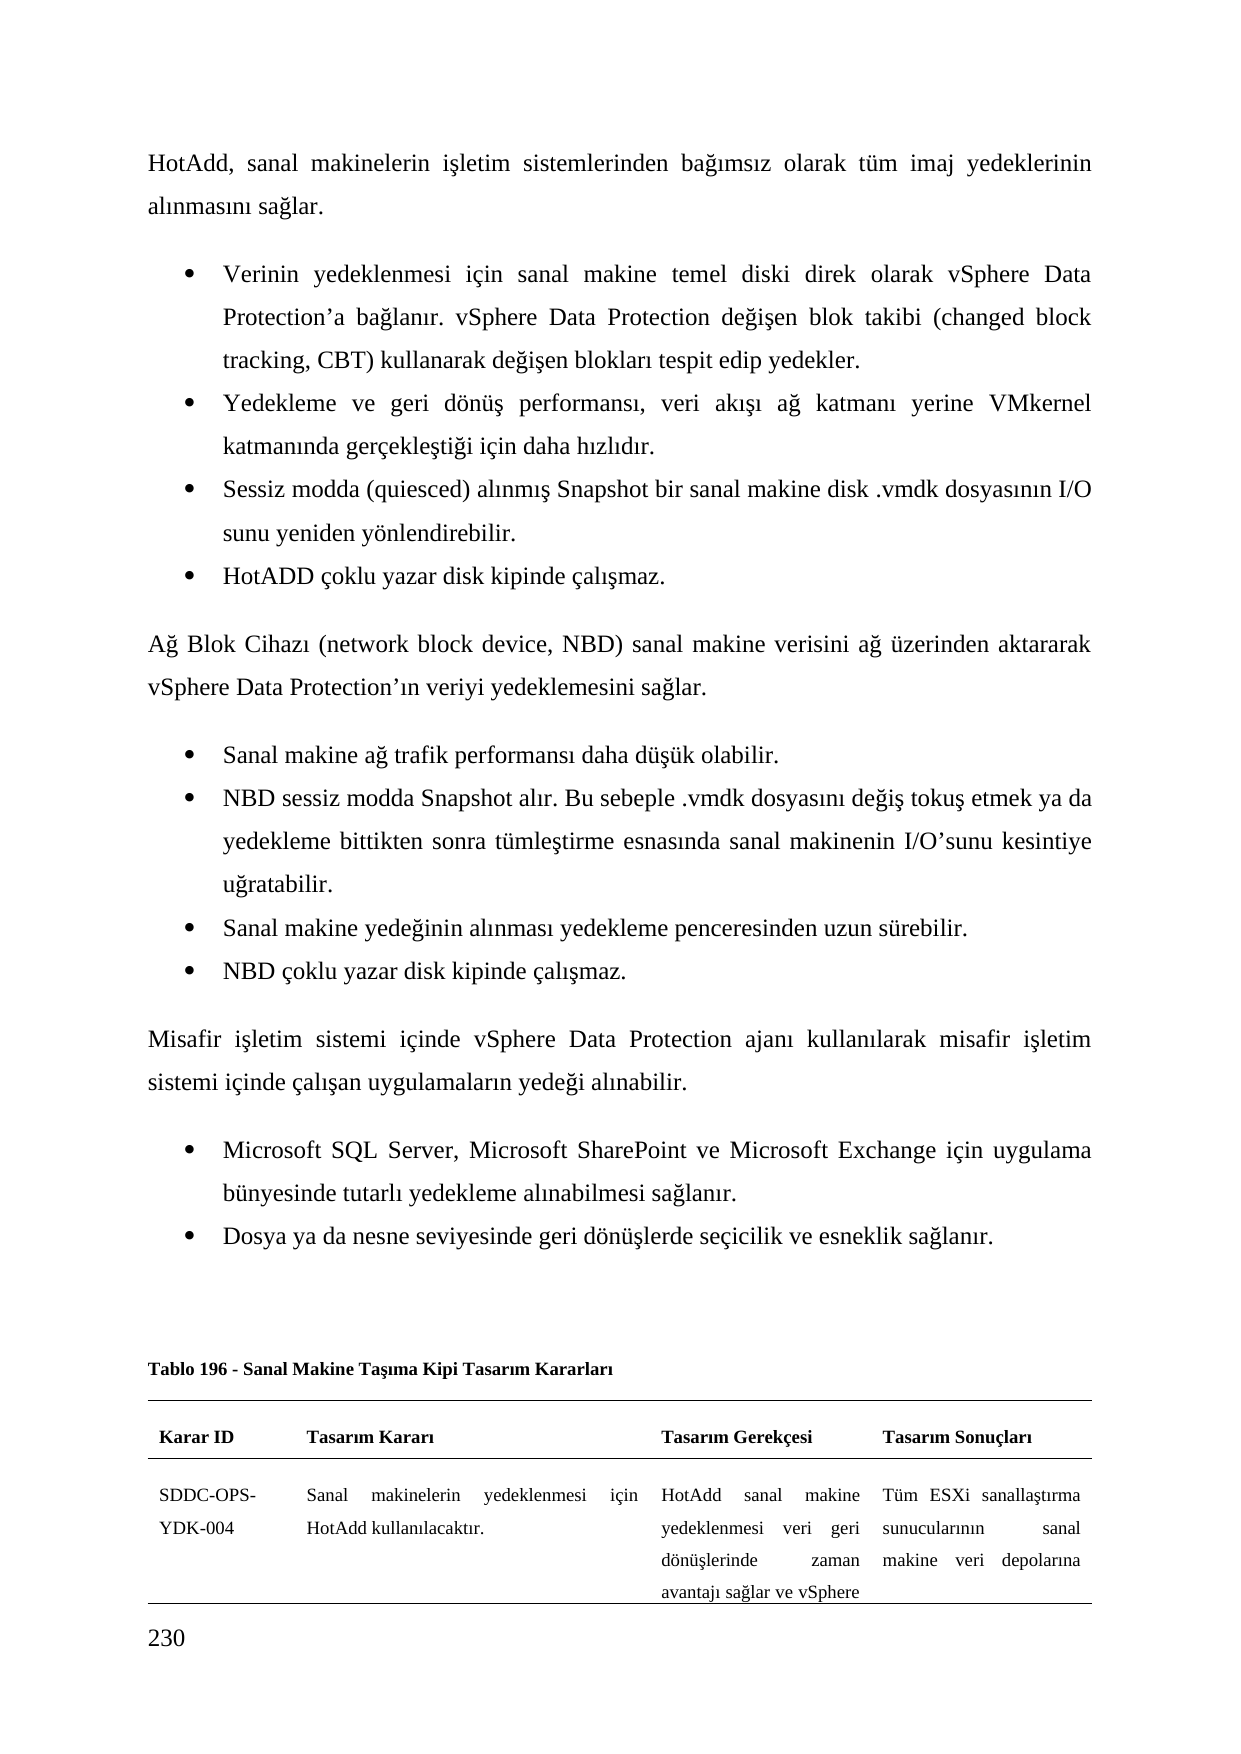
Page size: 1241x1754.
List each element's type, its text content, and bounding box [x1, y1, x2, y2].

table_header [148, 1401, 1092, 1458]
list Microsoft SQL Server, Microsoft SharePoint ve Microsoft Exchange için uygulama bünyesinde tutarlı yedekleme alınabilmesi sağlanır. [185, 1135, 1093, 1207]
list Verinin yedeklenmesi için sanal makine temel diski direk olarak vSphere Data Protection’a bağlanır. vSphere Data Protection değişen blok takibi (changed block tracking, CBT) kullanarak değişen blokları tespit edip yedekler. [185, 259, 1093, 374]
list Sanal makine ağ trafik performansı daha düşük olabilir. [185, 740, 1093, 769]
list Yedekleme ve geri dönüş performansı, veri akışı ağ katmanı yerine VMkernel katmanında gerçekleştiği için daha hızlıdır. [185, 388, 1093, 460]
text HotAdd, sanal makinelerin işletim sistemlerinden bağımsız olarak tüm imaj yedeklerinin alınmasını sağlar. [148, 148, 1093, 219]
text Tablo 196 - Sanal Makine Taşıma Kipi Tasarım Kararları [148, 1358, 1093, 1379]
list Dosya ya da nesne seviyesinde geri dönüşlerde seçicilik ve esneklik sağlanır. [185, 1221, 1093, 1250]
text Ağ Blok Cihazı (network block device, NBD) sanal makine verisini ağ üzerinden aktararak vSphere Data Protection’ın veriyi yedeklemesini sağlar. [148, 629, 1093, 701]
list NBD sessiz modda Snapshot alır. Bu sebeple .vmdk dosyasını değiş tokuş etmek ya da yedekleme bittikten sonra tümleştirme esnasında sanal makinenin I/O’sunu kesintiye uğratabilir. [185, 783, 1093, 898]
list HotADD çoklu yazar disk kipinde çalışmaz. [185, 561, 1093, 589]
list Sanal makine yedeğinin alınması yedekleme penceresinden uzun sürebilir. [185, 913, 1093, 941]
text Misafir işletim sistemi içinde vSphere Data Protection ajanı kullanılarak misafir işletim sistemi içinde çalışan uygulamaların yedeği alınabilir. [148, 1024, 1093, 1096]
list NBD çoklu yazar disk kipinde çalışmaz. [185, 956, 1093, 984]
list Sessiz modda (quiesced) alınmış Snapshot bir sanal makine disk .vmdk dosyasının I/O sunu yeniden yönlendirebilir. [185, 474, 1093, 546]
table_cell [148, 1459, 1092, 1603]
